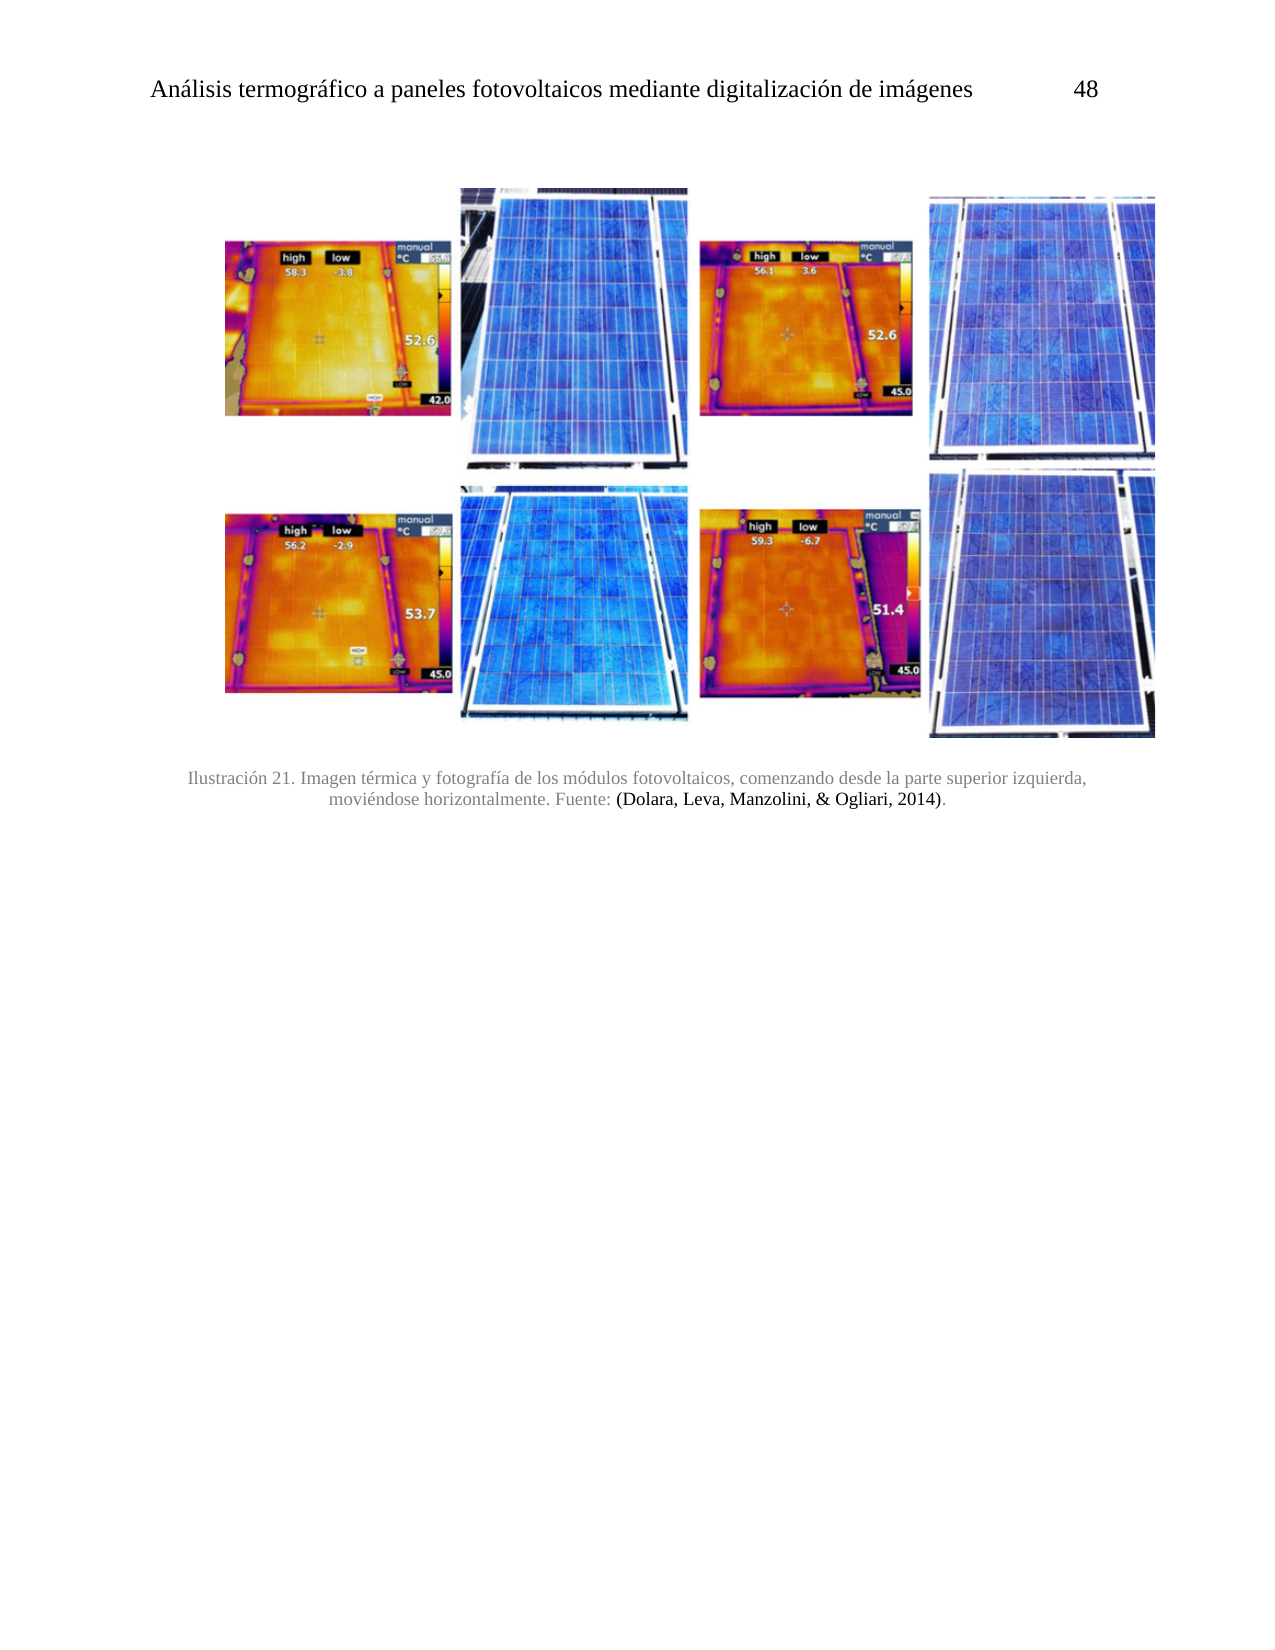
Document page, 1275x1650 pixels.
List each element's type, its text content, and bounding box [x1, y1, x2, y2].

text Ilustración 21. Imagen térmica y fotografía de los módulos fotovoltaicos, comenzando desde la parte superior izquierda, moviéndose horizontalmente. Fuente: . [150, 767, 1125, 810]
picture [225, 188, 1155, 738]
